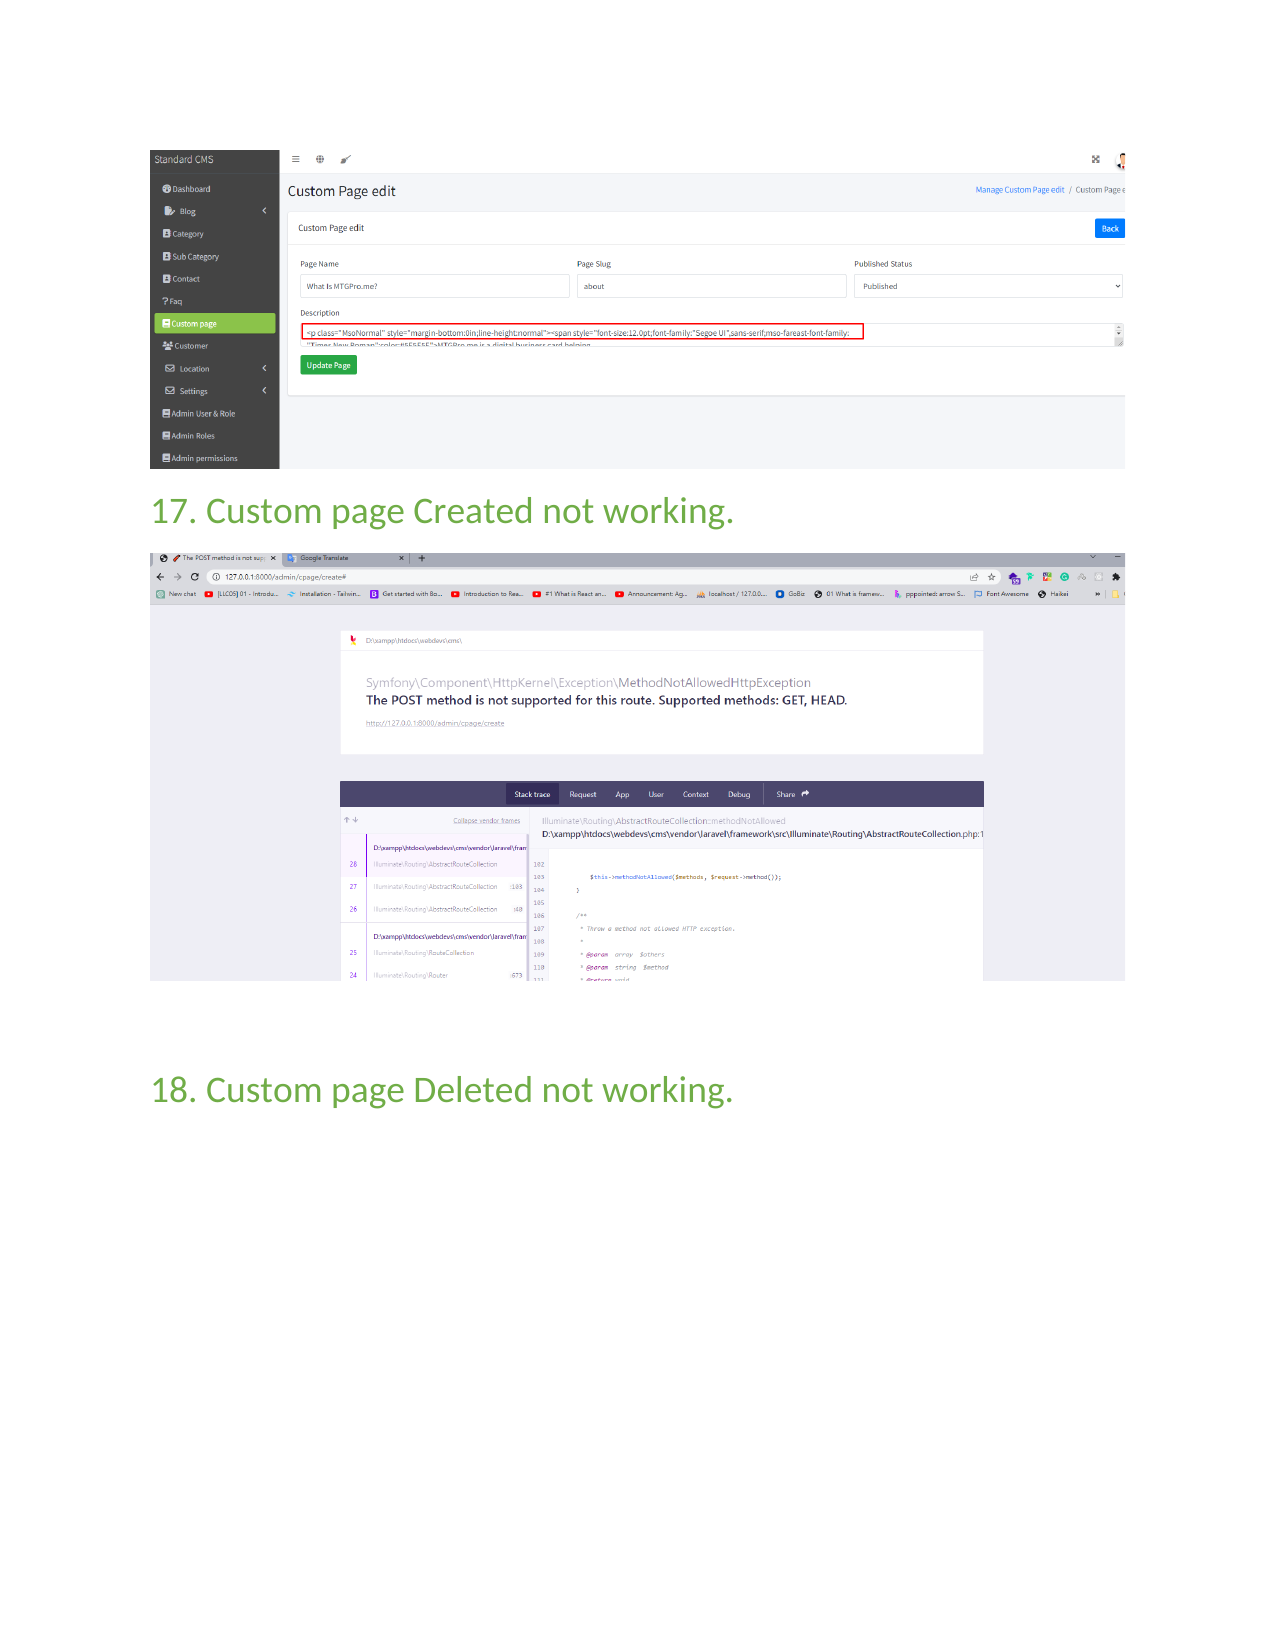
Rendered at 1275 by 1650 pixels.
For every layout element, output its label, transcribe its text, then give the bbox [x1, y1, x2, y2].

text 18. Custom page Deleted not working. [150, 1066, 1125, 1112]
text 17. Custom page Created not working. [150, 487, 1125, 533]
picture [150, 553, 1125, 981]
picture [150, 150, 1125, 469]
